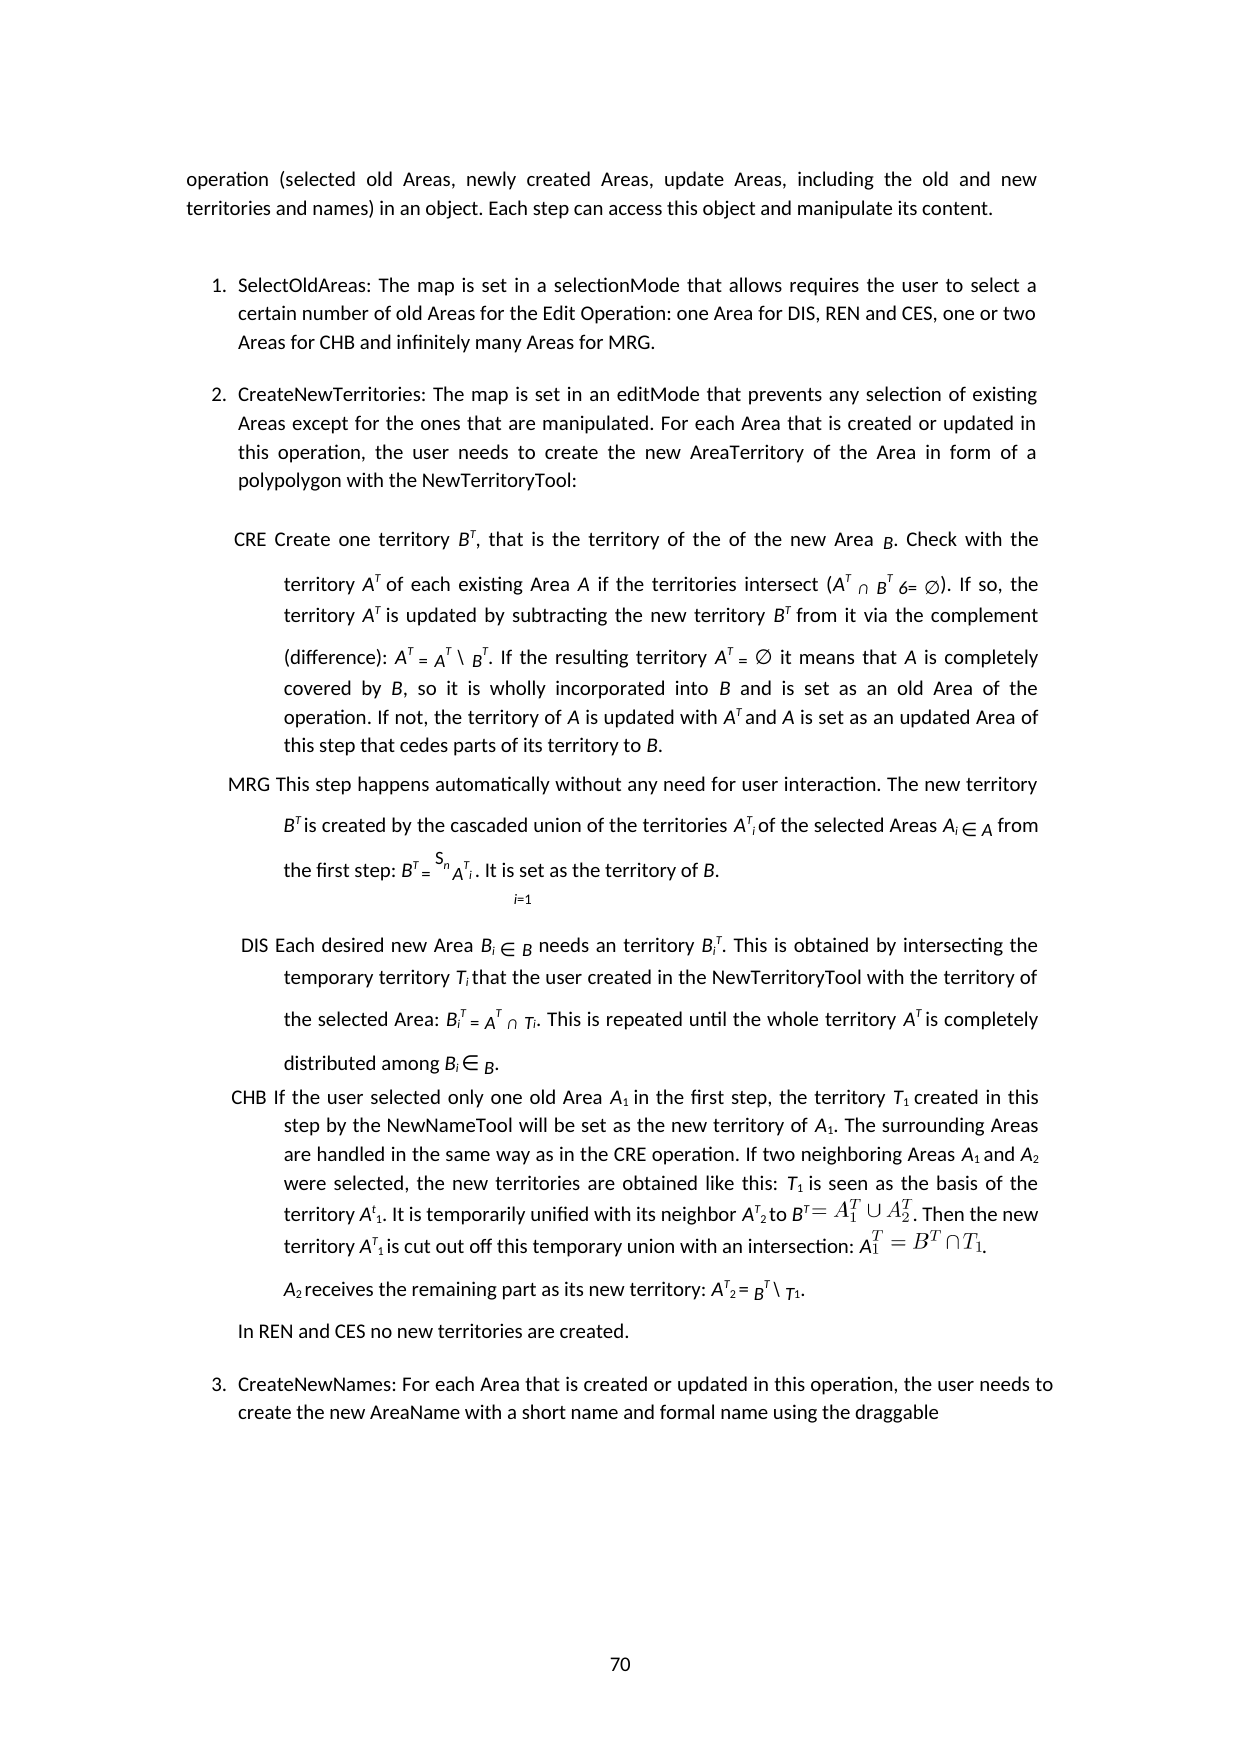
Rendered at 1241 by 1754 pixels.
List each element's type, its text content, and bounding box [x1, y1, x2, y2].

text i=1 [513, 891, 1071, 908]
text MRG This step happens automatically without any need for user interaction. The new territory BT is created by the cascaded union of the territories ATi of the selected Areas Ai ∈ A from the first step: BT = Sn ATi . It is set as the territory of B. [228, 771, 1039, 885]
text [185, 167, 1039, 221]
list CreateNewTerritories: The map is set in an editMode that prevents any selection of existing Areas except for the ones that are manipulated. For each Area that is created or updated in this operation, the user needs to create the new AreaTerritory of the Area in form of a polypolygon with the NewTerritoryTool: [211, 382, 1039, 493]
text A2 receives the remaining part as its new territory: AT2 = BT \ T1. [283, 1265, 1054, 1305]
text In REN and CES no new territories are created. [238, 1318, 1054, 1344]
list SelectOldAreas: The map is set in a selectionMode that allows requires the user to select a certain number of old Areas for the Edit Operation: one Area for DIS, REN and CES, one or two Areas for CHB and infinitely many Areas for MRG. [211, 272, 1039, 354]
text CHB If the user selected only one old Area A1 in the first step, the territory T1 created in this step by the NewNameTool will be set as the new territory of A1. The surrounding Areas are handled in the same way as in the CRE operation. If two neighboring Areas A1 and A2 were selected, the new territories are obtained like this: T1 is seen as the basis of the territory At1. It is temporarily unified with its neighbor AT2 to BT . Then the new territory AT1 is cut out off this temporary union with an intersection: A. [231, 1084, 1039, 1259]
list CreateNewNames: For each Area that is created or updated in this operation, the user needs to create the new AreaName with a short name and formal name using the draggable [211, 1371, 1054, 1425]
picture [871, 1230, 982, 1254]
picture [811, 1198, 913, 1222]
text DIS Each desired new Area Bi ∈ B needs an territory BiT. This is obtained by intersecting the temporary territory Ti that the user created in the NewTerritoryTool with the territory of the selected Area: BiT = AT ∩ Ti. This is repeated until the whole territory AT is completely distributed among Bi ∈ B. [241, 921, 1039, 1079]
text CRE Create one territory BT, that is the territory of the of the new Area B. Check with the territory AT of each existing Area A if the territories intersect (AT ∩ BT 6= ∅). If so, the territory AT is updated by subtracting the new territory BT from it via the complement (difference): AT = AT \ BT. If the resulting territory AT = ∅ it means that A is completely covered by B, so it is wholly incorporated into B and is set as an old Area of the operation. If not, the territory of A is updated with AT and A is set as an updated Area of this step that cedes parts of its territory to B. [234, 515, 1039, 758]
